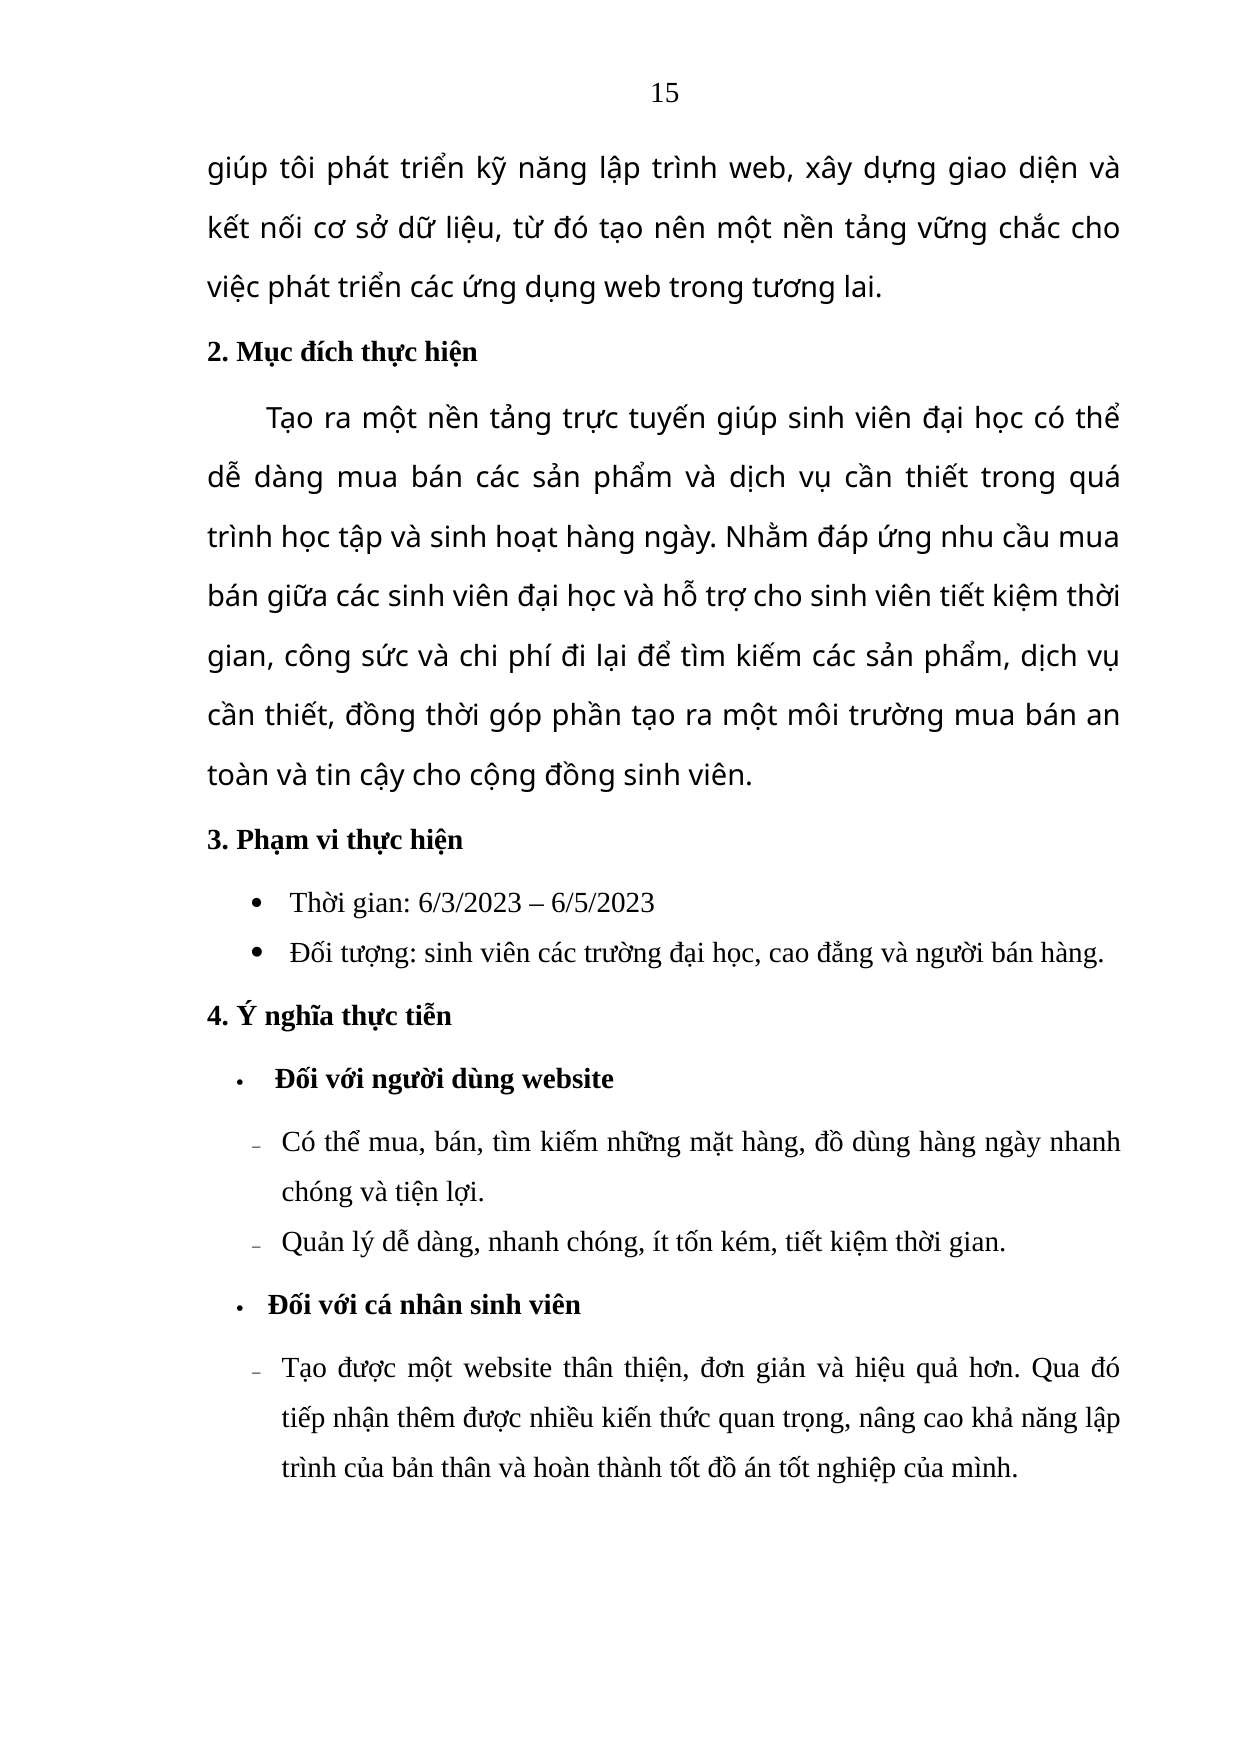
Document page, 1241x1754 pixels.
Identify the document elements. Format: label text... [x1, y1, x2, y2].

subtitle 4. Ý nghĩa thực tiễn [207, 998, 1122, 1032]
list Tạo được một website thân thiện, đơn giản và hiệu quả hơn. Qua đó tiếp nhận thêm được nhiều kiến thức quan trọng, nâng cao khả năng lập trình của bản thân và hoàn thành tốt đồ án tốt nghiệp của mình. [252, 1350, 1122, 1484]
list Có thể mua, bán, tìm kiếm những mặt hàng, đồ dùng hàng ngày nhanh chóng và tiện lợi. [252, 1124, 1122, 1207]
list Đối với người dùng website [237, 1061, 1122, 1094]
list Đối tượng: sinh viên các trường đại học, cao đẳng và người bán hàng. [252, 935, 1122, 969]
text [207, 148, 1122, 306]
list Đối với cá nhân sinh viên [237, 1287, 1122, 1321]
text Tạo ra một nền tảng trực tuyến giúp sinh viên đại học có thể dễ dàng mua bán các sản phẩm và dịch vụ cần thiết trong quá trình học tập và sinh hoạt hàng ngày. Nhằm đáp ứng nhu cầu mua bán giữa các sinh viên đại học và hỗ trợ cho sinh viên tiết kiệm thời gian, công sức và chi phí đi lại để tìm kiếm các sản phẩm, dịch vụ cần thiết, đồng thời góp phần tạo ra một môi trường mua bán an toàn và tin cậy cho cộng đồng sinh viên. [207, 397, 1122, 794]
subtitle 2. Mục đích thực hiện [207, 334, 1122, 368]
list Thời gian: 6/3/2023 – 6/5/2023 [252, 885, 1122, 918]
subtitle 3. Phạm vi thực hiện [207, 822, 1122, 856]
list Quản lý dễ dàng, nhanh chóng, ít tốn kém, tiết kiệm thời gian. [252, 1224, 1122, 1258]
